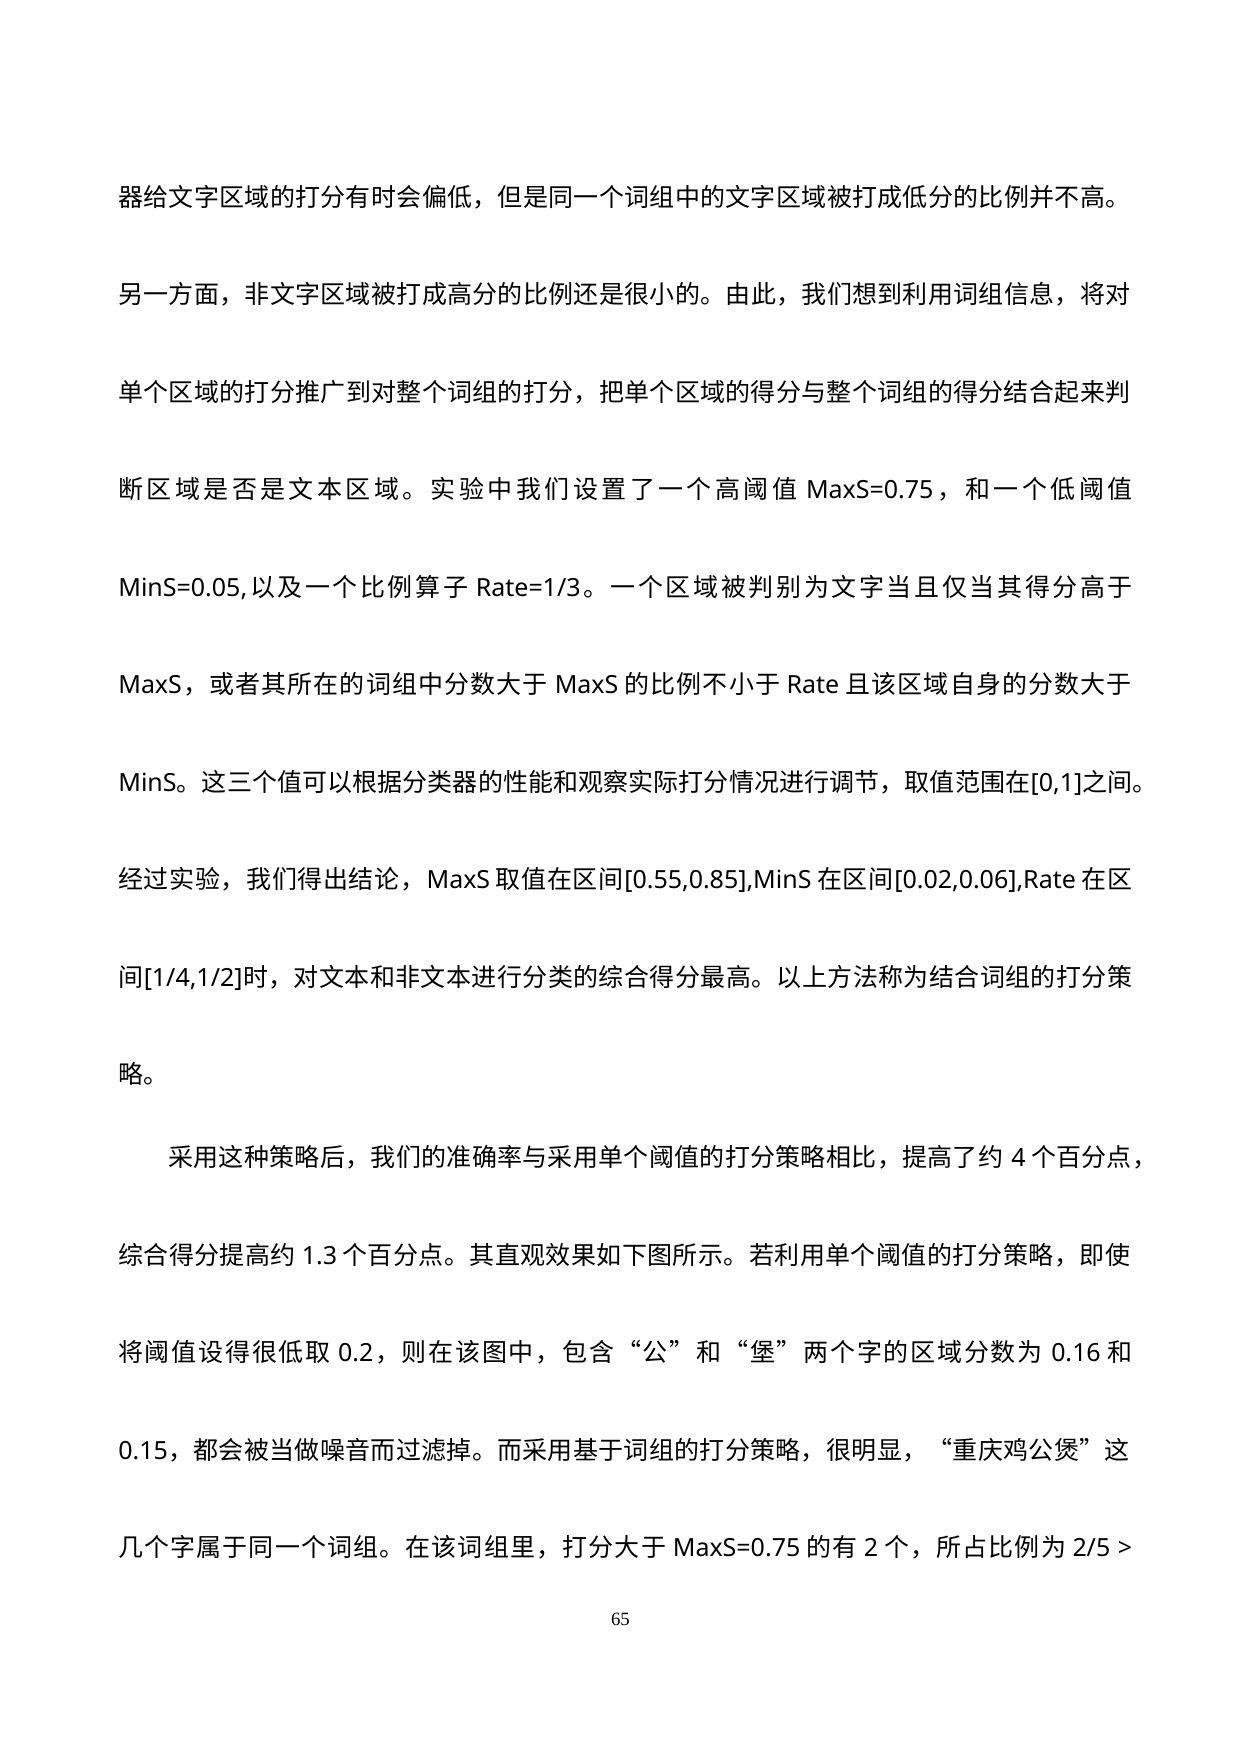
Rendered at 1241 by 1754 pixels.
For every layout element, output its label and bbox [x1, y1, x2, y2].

text [118, 163, 1132, 1105]
text [118, 1123, 1132, 1578]
